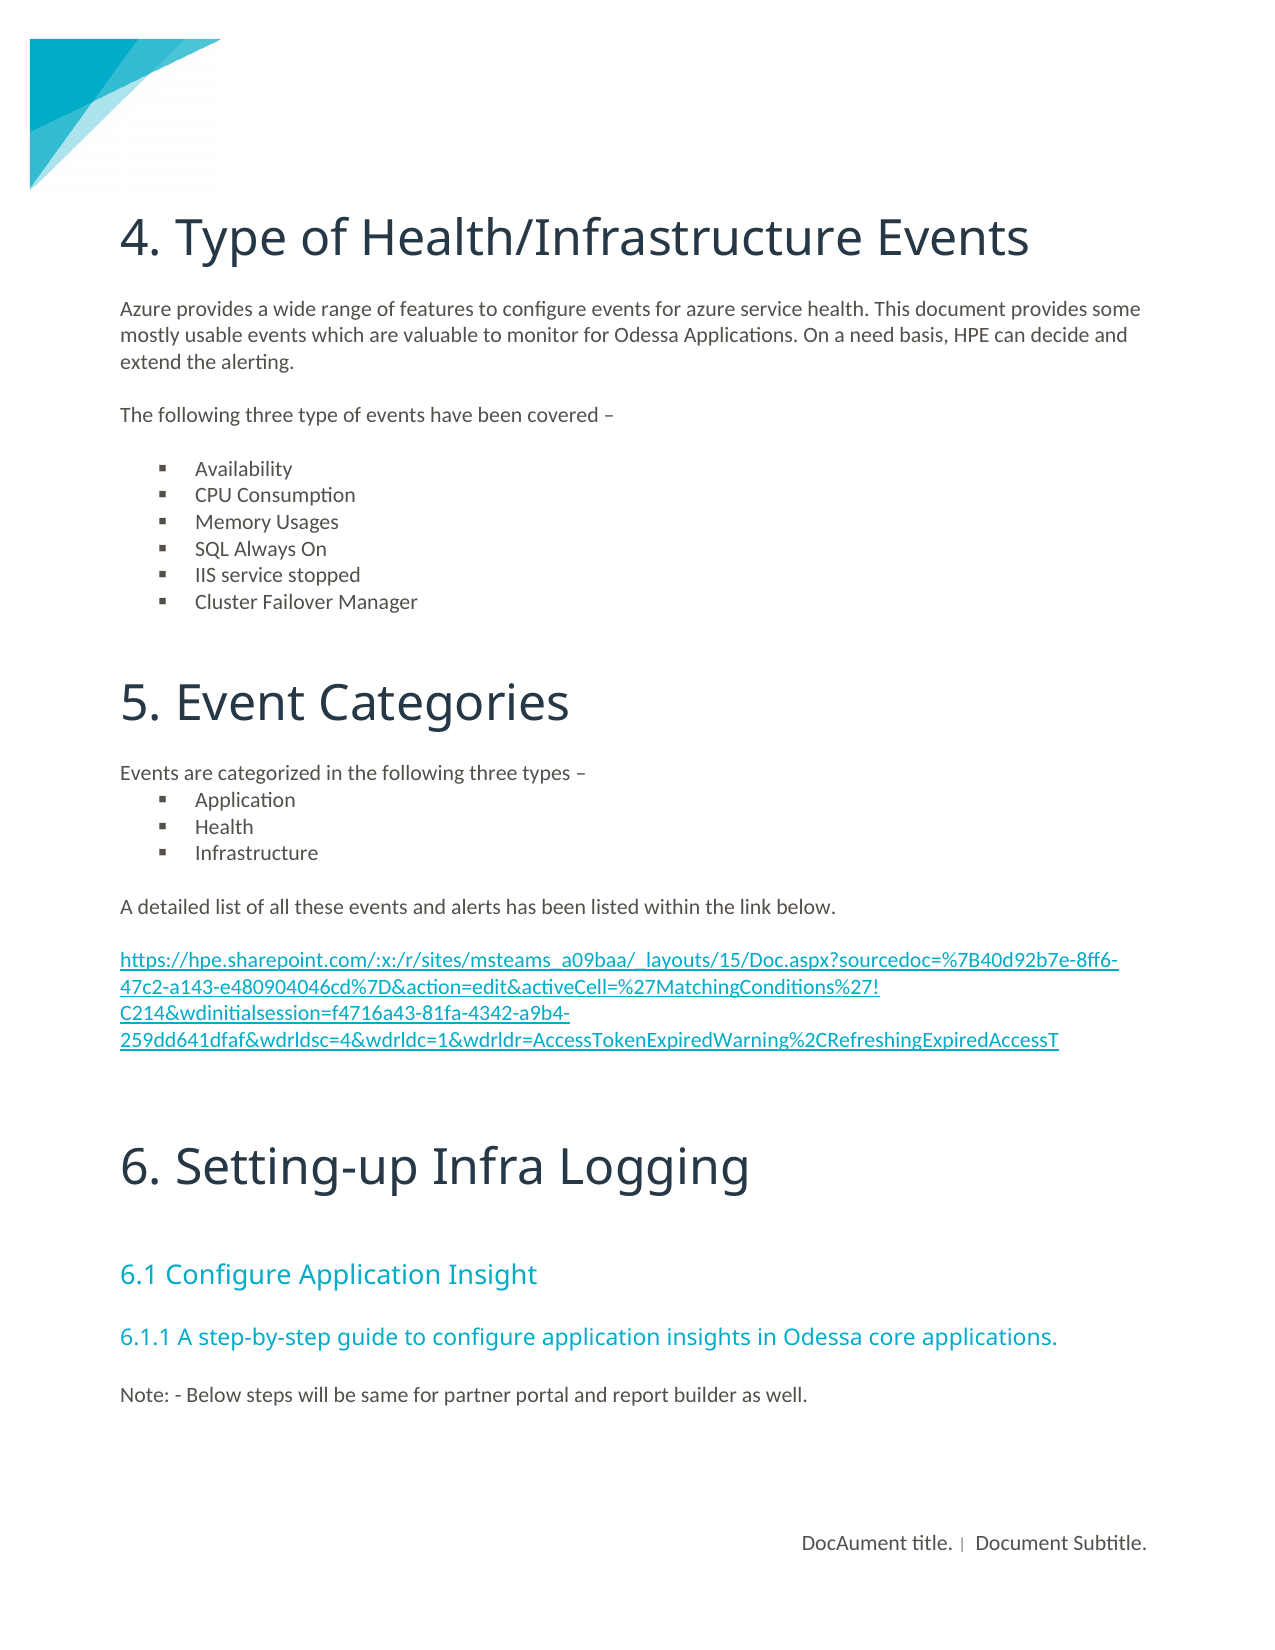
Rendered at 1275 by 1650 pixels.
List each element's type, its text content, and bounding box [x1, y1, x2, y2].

subtitle 5. Event Categories [120, 666, 1155, 734]
list SQL Always On [157, 535, 1155, 561]
subtitle 6.1.1 A step-by-step guide to configure application insights in Odessa core applications. [120, 1321, 1155, 1352]
list Health [157, 813, 1155, 839]
subtitle 6.1 Configure Application Insight [120, 1255, 1155, 1292]
subtitle 4. Type of Health/Infrastructure Events [120, 202, 1155, 270]
list Infrastructure [157, 839, 1155, 866]
text A detailed list of all these events and alerts has been listed within the link below. [120, 893, 1155, 919]
text Events are categorized in the following three types – [120, 759, 1155, 786]
picture [29, 38, 223, 192]
list Application [157, 786, 1155, 813]
list Availability [157, 455, 1155, 481]
subtitle 6. Setting-up Infra Logging [120, 1131, 1155, 1199]
list IIS service stopped [157, 561, 1155, 588]
list Memory Usages [157, 508, 1155, 535]
text Azure provides a wide range of features to configure events for azure service health. This document provides some mostly usable events which are valuable to monitor for Odessa Applications. On a need basis, HPE can decide and extend the alerting. [120, 295, 1155, 375]
list CPU Consumption [157, 481, 1155, 508]
list Cluster Failover Manager [157, 588, 1155, 615]
text Note: - Below steps will be same for partner portal and report builder as well. [120, 1382, 1155, 1408]
text https://hpe.sharepoint.com/:x:/r/sites/msteams_a09baa/_layouts/15/Doc.aspx?sourcedoc=%7B40d92b7e-8ff6-47c2-a143-e480904046cd%7D&action=edit&activeCell=%27MatchingConditions%27!C214&wdinitialsession=f4716a43-81fa-4342-a9b4-259dd641dfaf&wdrldsc=4&wdrldc=1&wdrldr=AccessTokenExpiredWarning%2CRefreshingExpiredAccessT [120, 946, 1155, 1053]
text The following three type of events have been covered – [120, 401, 1155, 428]
